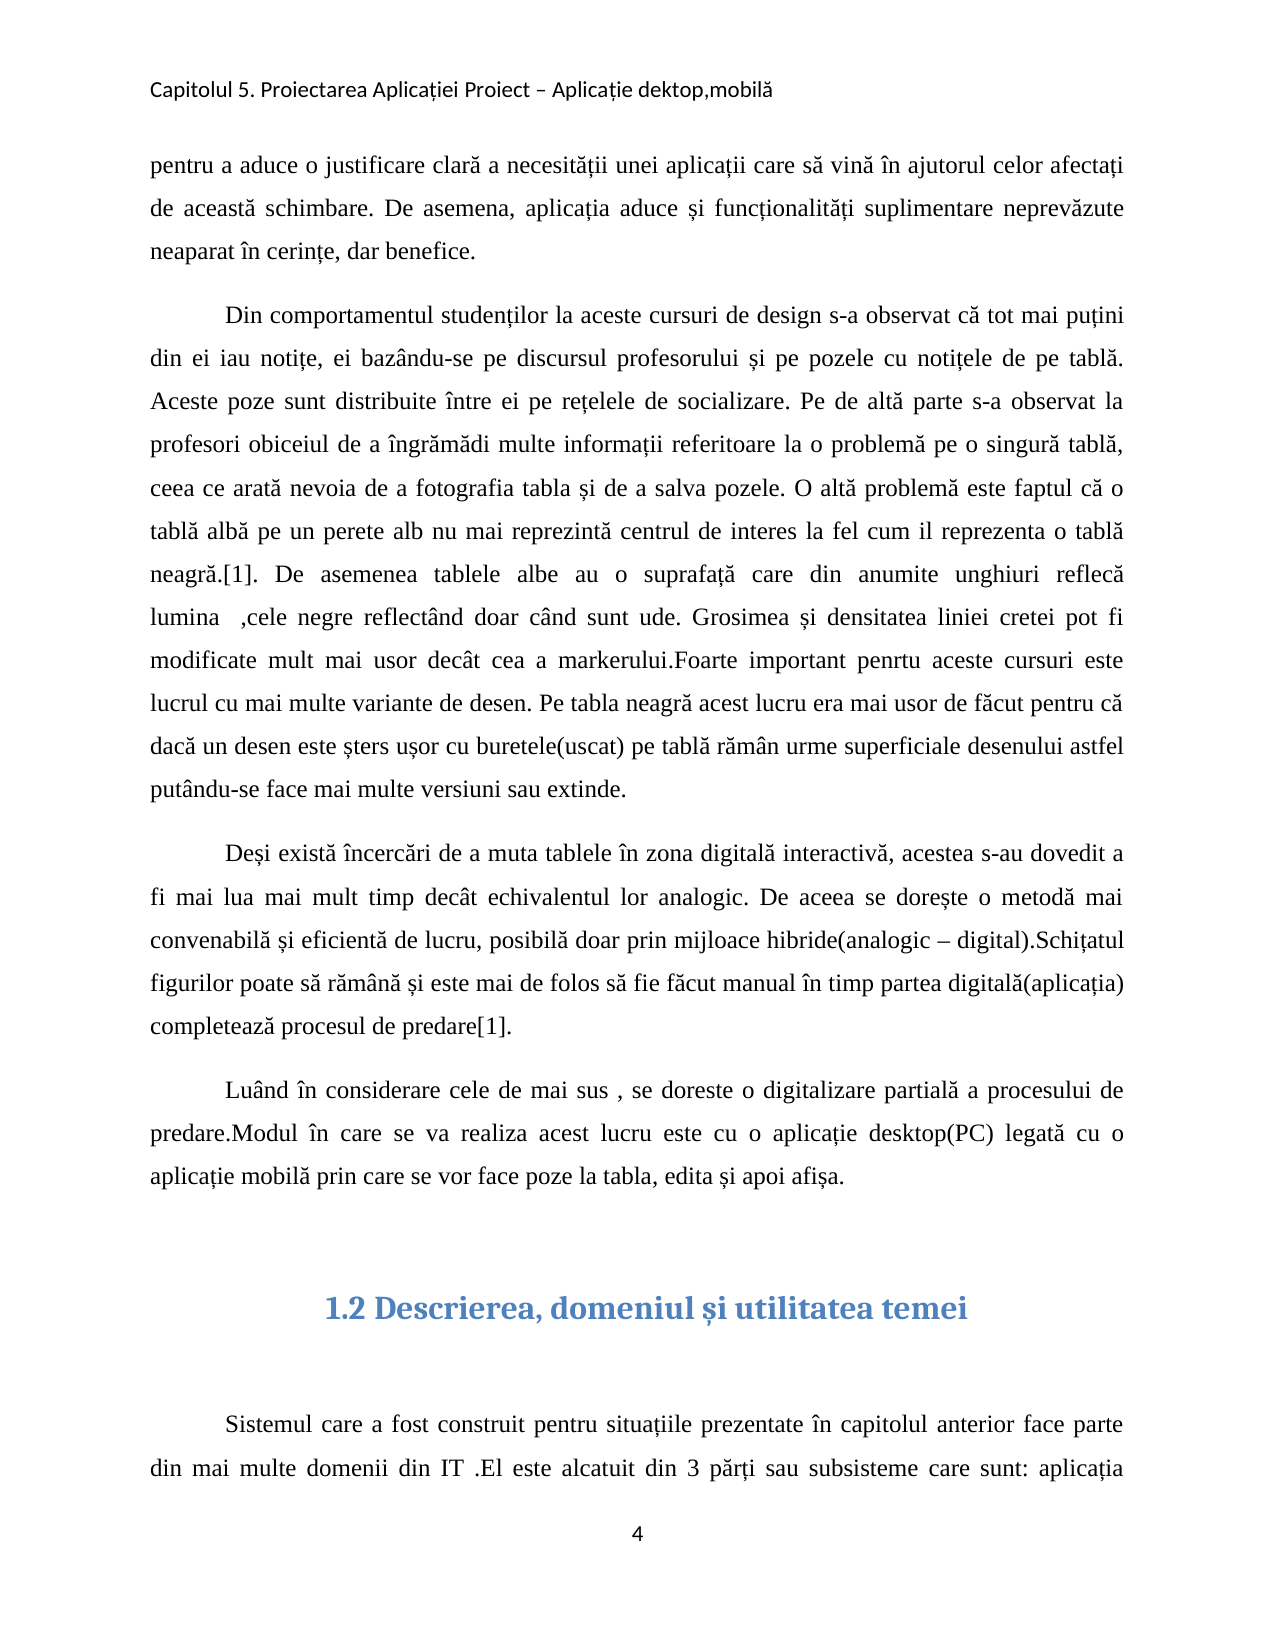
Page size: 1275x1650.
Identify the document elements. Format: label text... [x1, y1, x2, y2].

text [150, 150, 1125, 265]
text Deși există încercări de a muta tablele în zona digitală interactivă, acestea s-au dovedit a fi mai lua mai mult timp decât echivalentul lor analogic. De aceea se dorește o metodă mai convenabilă și eficientă de lucru, posibilă doar prin mijloace hibride(analogic – digital).Schițatul figurilor poate să rămână și este mai de folos să fie făcut manual în timp partea digitală(aplicația) completează procesul de predare[1]. [150, 838, 1125, 1040]
subtitle Descrierea, domeniul și utilitatea temei [169, 1289, 1125, 1327]
text Luând în considerare cele de mai sus , se doreste o digitalizare partială a procesului de predare.Modul în care se va realiza acest lucru este cu o aplicație desktop(PC) legată cu o aplicație mobilă prin care se vor face poze la tabla, edita și apoi afișa. [150, 1075, 1125, 1190]
text Din comportamentul studenților la aceste cursuri de design s-a observat că tot mai puțini din ei iau notițe, ei bazându-se pe discursul profesorului și pe pozele cu notițele de pe tablă. Aceste poze sunt distribuite între ei pe rețelele de socializare. Pe de altă parte s-a observat la profesori obiceiul de a îngrămădi multe informații referitoare la o problemă pe o singură tablă, ceea ce arată nevoia de a fotografia tabla și de a salva pozele. O altă problemă este faptul că o tablă albă pe un perete alb nu mai reprezintă centrul de interes la fel cum il reprezenta o tablă neagră.[1]. De asemenea tablele albe au o suprafață care din anumite unghiuri reflecă lumina ,cele negre reflectând doar când sunt ude. Grosimea și densitatea liniei cretei pot fi modificate mult mai usor decât cea a markerului.Foarte important penrtu aceste cursuri este lucrul cu mai multe variante de desen. Pe tabla neagră acest lucru era mai usor de făcut pentru că dacă un desen este șters ușor cu buretele(uscat) pe tablă rămân urme superficiale desenului astfel putându-se face mai multe versiuni sau extinde. [150, 300, 1125, 803]
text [150, 1409, 1125, 1481]
